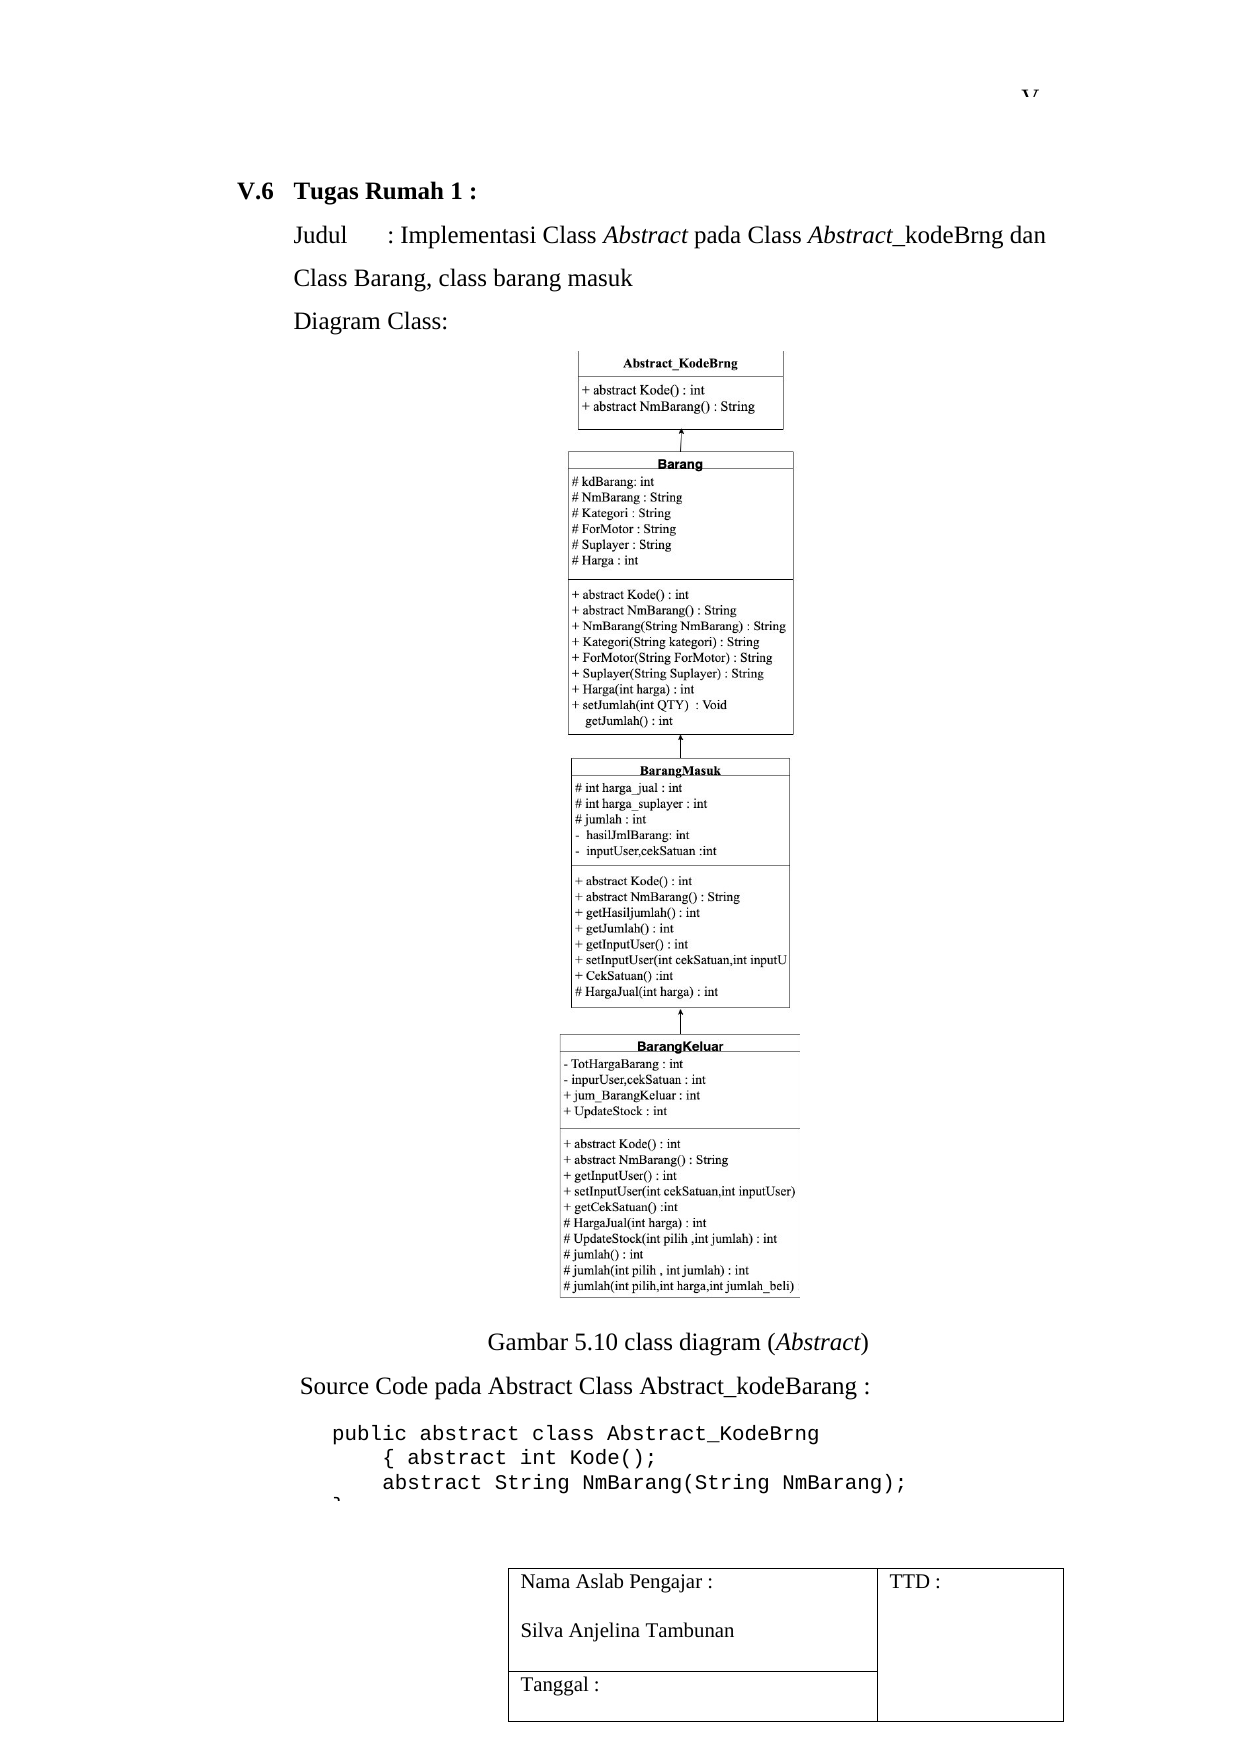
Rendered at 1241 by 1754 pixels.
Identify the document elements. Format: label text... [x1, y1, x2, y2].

subtitle Diagram Class: [293, 306, 1088, 335]
subtitle Judul : Implementasi Class Abstract pada Class Abstract_kodeBrng dan Class Barang, class barang masuk [293, 220, 1050, 292]
picture [559, 351, 800, 1299]
subtitle Tugas Rumah 1 : [237, 176, 1088, 205]
